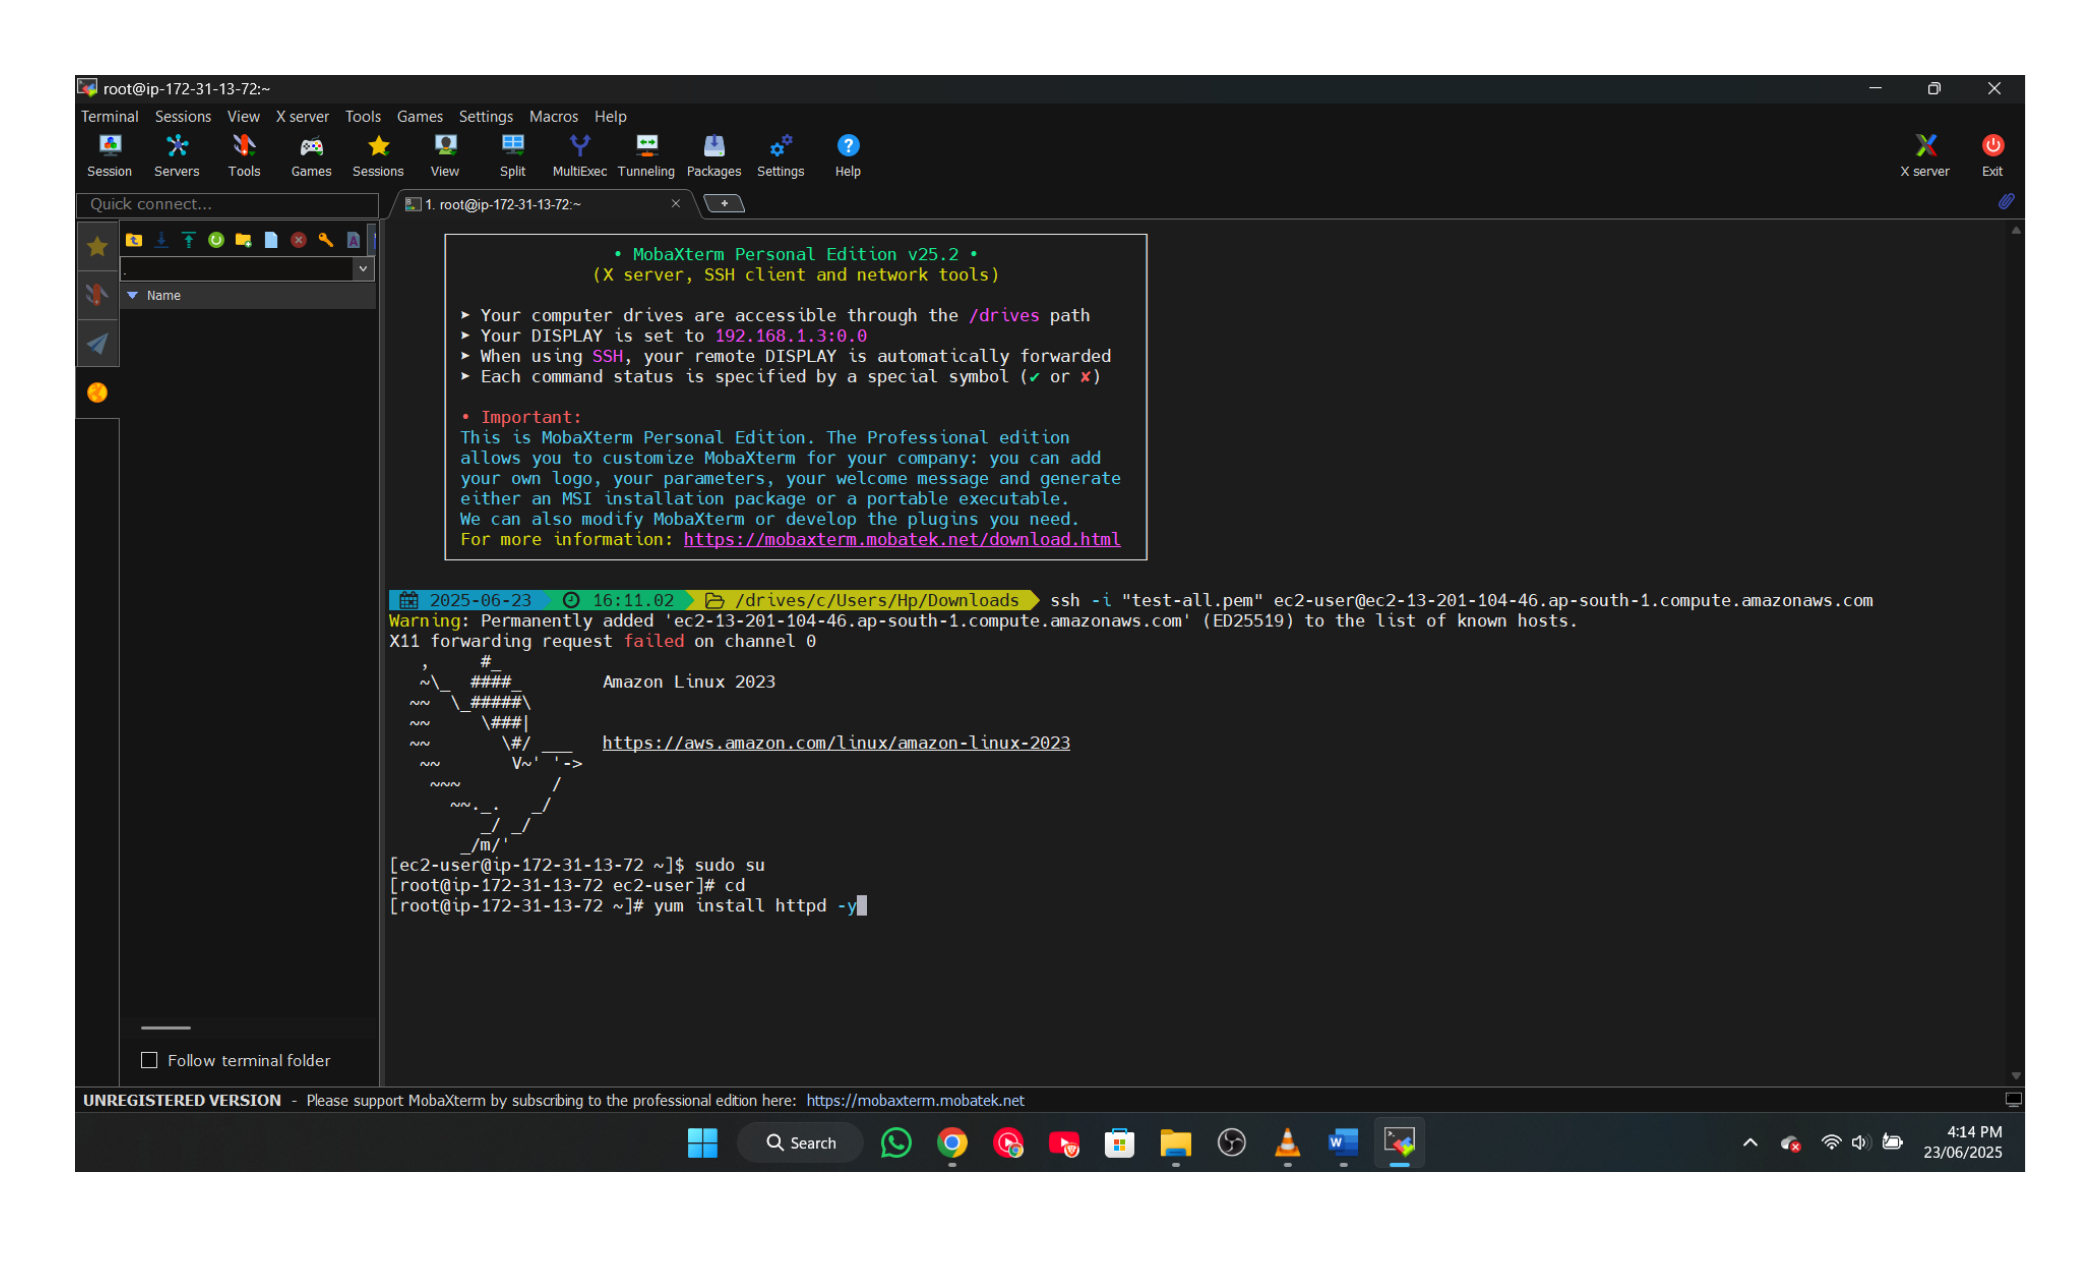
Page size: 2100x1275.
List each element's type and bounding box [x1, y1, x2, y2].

picture [75, 75, 2026, 1172]
